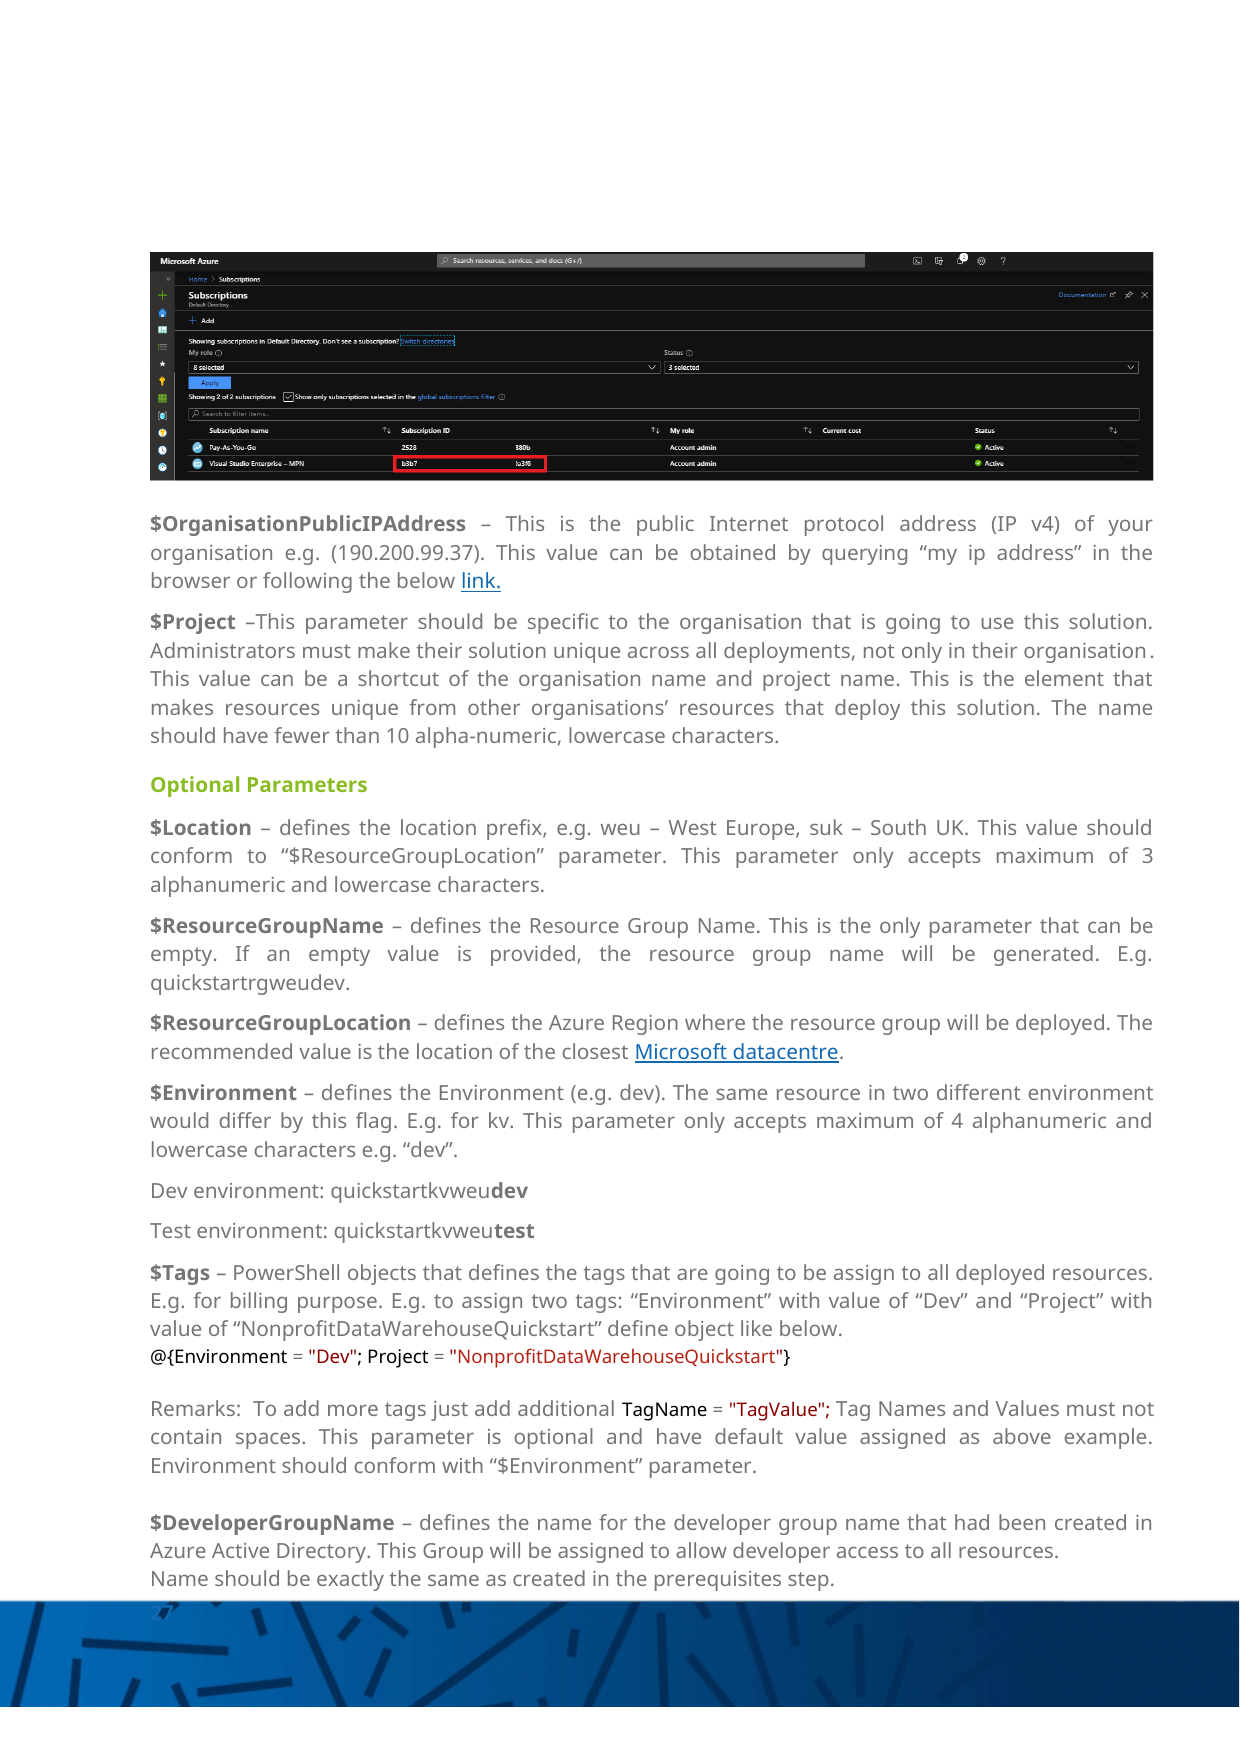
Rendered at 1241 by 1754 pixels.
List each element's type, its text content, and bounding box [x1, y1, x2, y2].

text Dev environment: quickstartkvweudev [150, 1176, 1155, 1204]
text Remarks: To add more tags just add additional TagName = "TagValue"; Tag Names and Values must not contain spaces. This parameter is optional and have default value assigned as above example. Environment should conform with “$Environment” parameter. [150, 1394, 1155, 1479]
text @{Environment = "Dev"; Project = "NonprofitDataWarehouseQuickstart"} [150, 1343, 1155, 1368]
subtitle Optional Parameters [150, 770, 1155, 799]
text Name should be exactly the same as created in the prerequisites step. [150, 1564, 1155, 1593]
text $Location – defines the location prefix, e.g. weu – West Europe, suk – South UK. This value should conform to “$ResourceGroupLocation” parameter. This parameter only accepts maximum of 3 alphanumeric and lowercase characters. [150, 813, 1155, 898]
picture [150, 252, 1154, 481]
text $Environment – defines the Environment (e.g. dev). The same resource in two different environment would differ by this flag. E.g. for kv. This parameter only accepts maximum of 4 alphanumeric and lowercase characters e.g. “dev”. [150, 1078, 1155, 1163]
text $Project –This parameter should be specific to the organisation that is going to use this solution. Administrators must make their solution unique across all deployments, not only in their organisation. This value can be a shortcut of the organisation name and project name. This is the element that makes resources unique from other organisations’ resources that deploy this solution. The name should have fewer than 10 alpha-numeric, lowercase characters. [150, 607, 1155, 749]
picture [0, 1598, 1240, 1707]
text Test environment: quickstartkvweutest [150, 1217, 1155, 1245]
text $Tags – PowerShell objects that defines the tags that are going to be assign to all deployed resources. E.g. for billing purpose. E.g. to assign two tags: “Environment” with value of “Dev” and “Project” with value of “NonprofitDataWarehouseQuickstart” define object like below. [150, 1258, 1155, 1343]
text $ResourceGroupName – defines the Resource Group Name. This is the only parameter that can be empty. If an empty value is provided, the resource group name will be generated. E.g. quickstartrgweudev. [150, 911, 1155, 996]
text $DeveloperGroupName – defines the name for the developer group name that had been created in Azure Active Directory. This Group will be assigned to allow developer access to all resources. [150, 1508, 1155, 1564]
text $ResourceGroupLocation – defines the Azure Region where the resource group will be deployed. The recommended value is the location of the closest Microsoft datacentre. [150, 1008, 1155, 1065]
